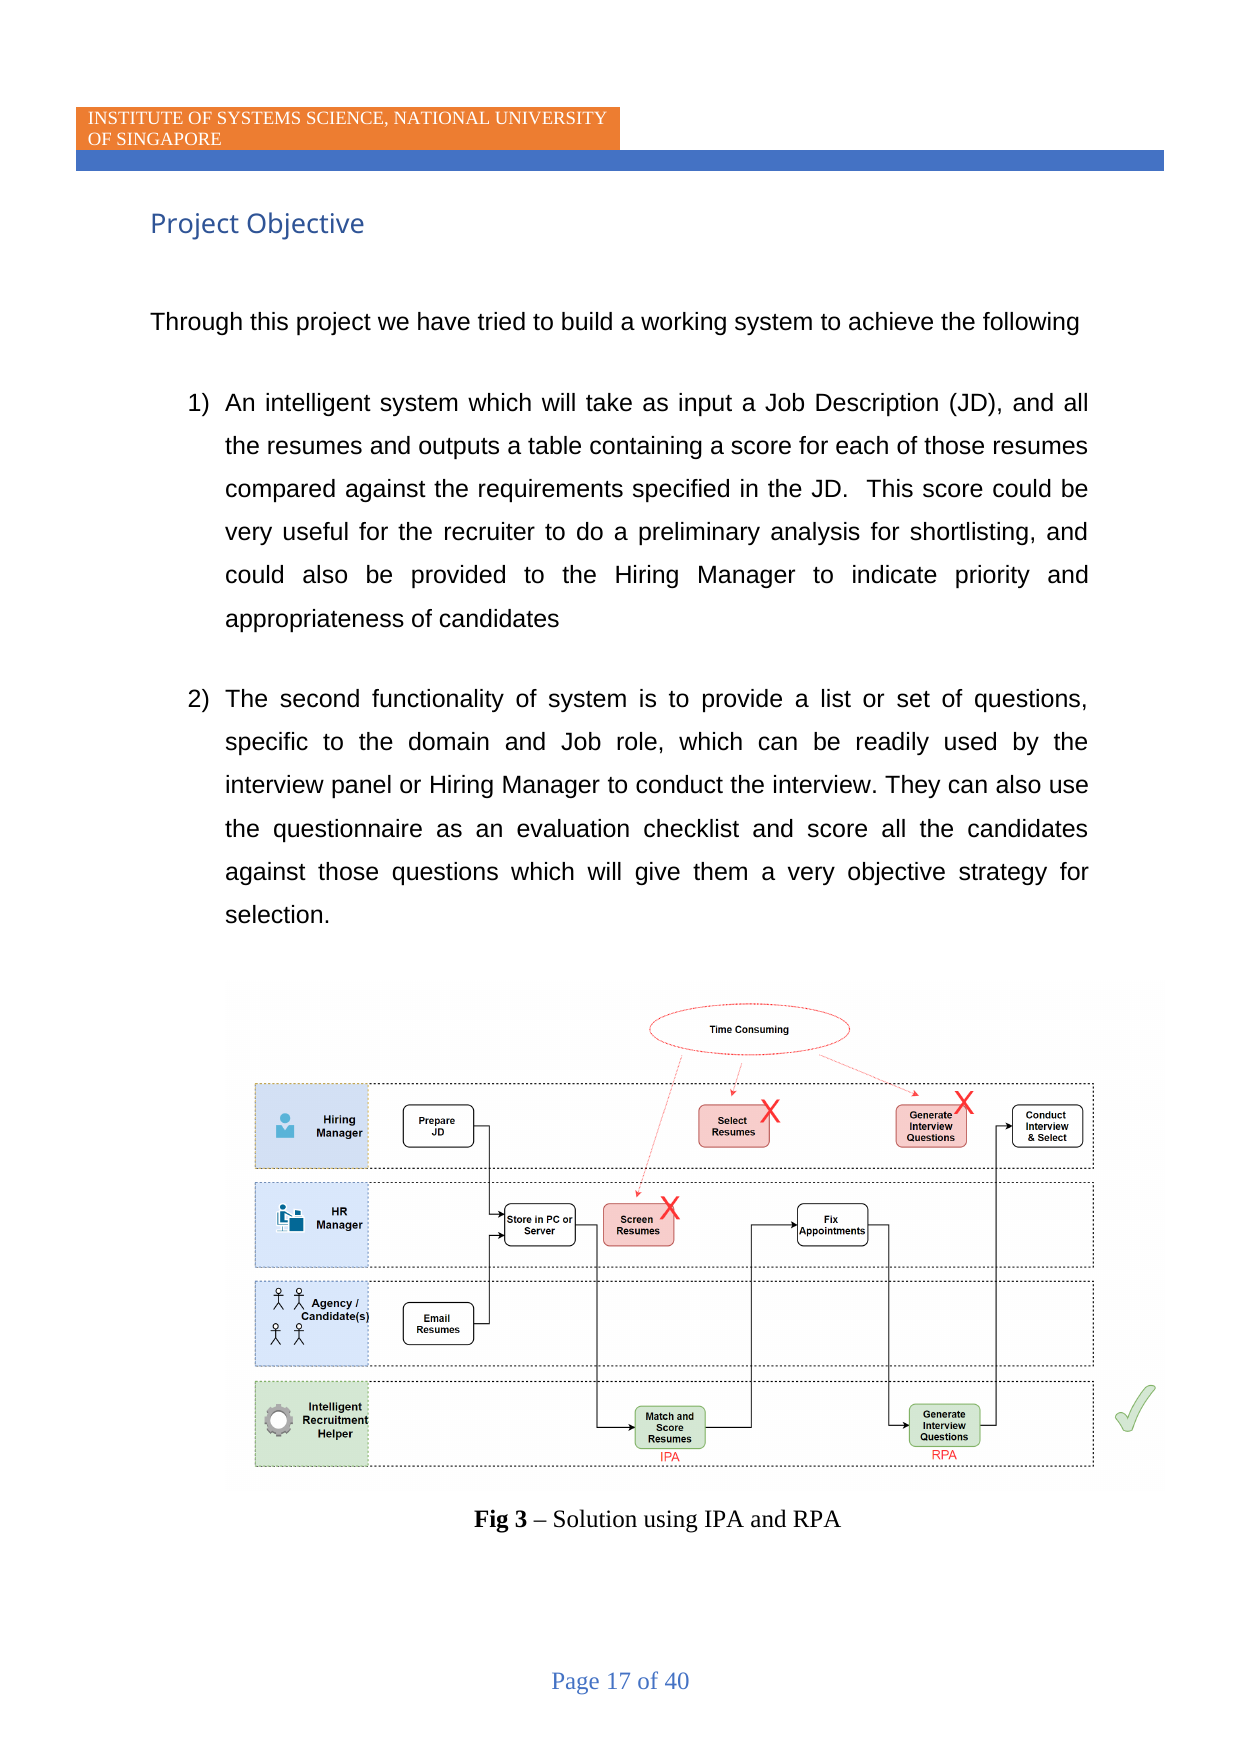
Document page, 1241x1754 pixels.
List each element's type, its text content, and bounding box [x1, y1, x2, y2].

text Through this project we have tried to build a working system to achieve the following [150, 307, 1090, 336]
list The second functionality of system is to provide a list or set of questions, specific to the domain and Job role, which can be readily used by the interview panel or Hiring Manager to conduct the interview. They can also use the questionnaire as an evaluation checklist and score all the candidates against those questions which will give them a very objective strategy for selection. [187, 684, 1090, 928]
picture [225, 980, 1165, 1491]
list An intelligent system which will take as input a Job Description (JD), and all the resumes and outputs a table containing a score for each of those resumes compared against the requirements specified in the JD. This score could be very useful for the recruiter to do a preliminary analysis for shortlisting, and could also be provided to the Hiring Manager to indicate priority and appropriateness of candidates [187, 388, 1090, 632]
subtitle Project Objective [150, 204, 1090, 241]
list Fig 3 – Solution using IPA and RPA [225, 1491, 1090, 1533]
